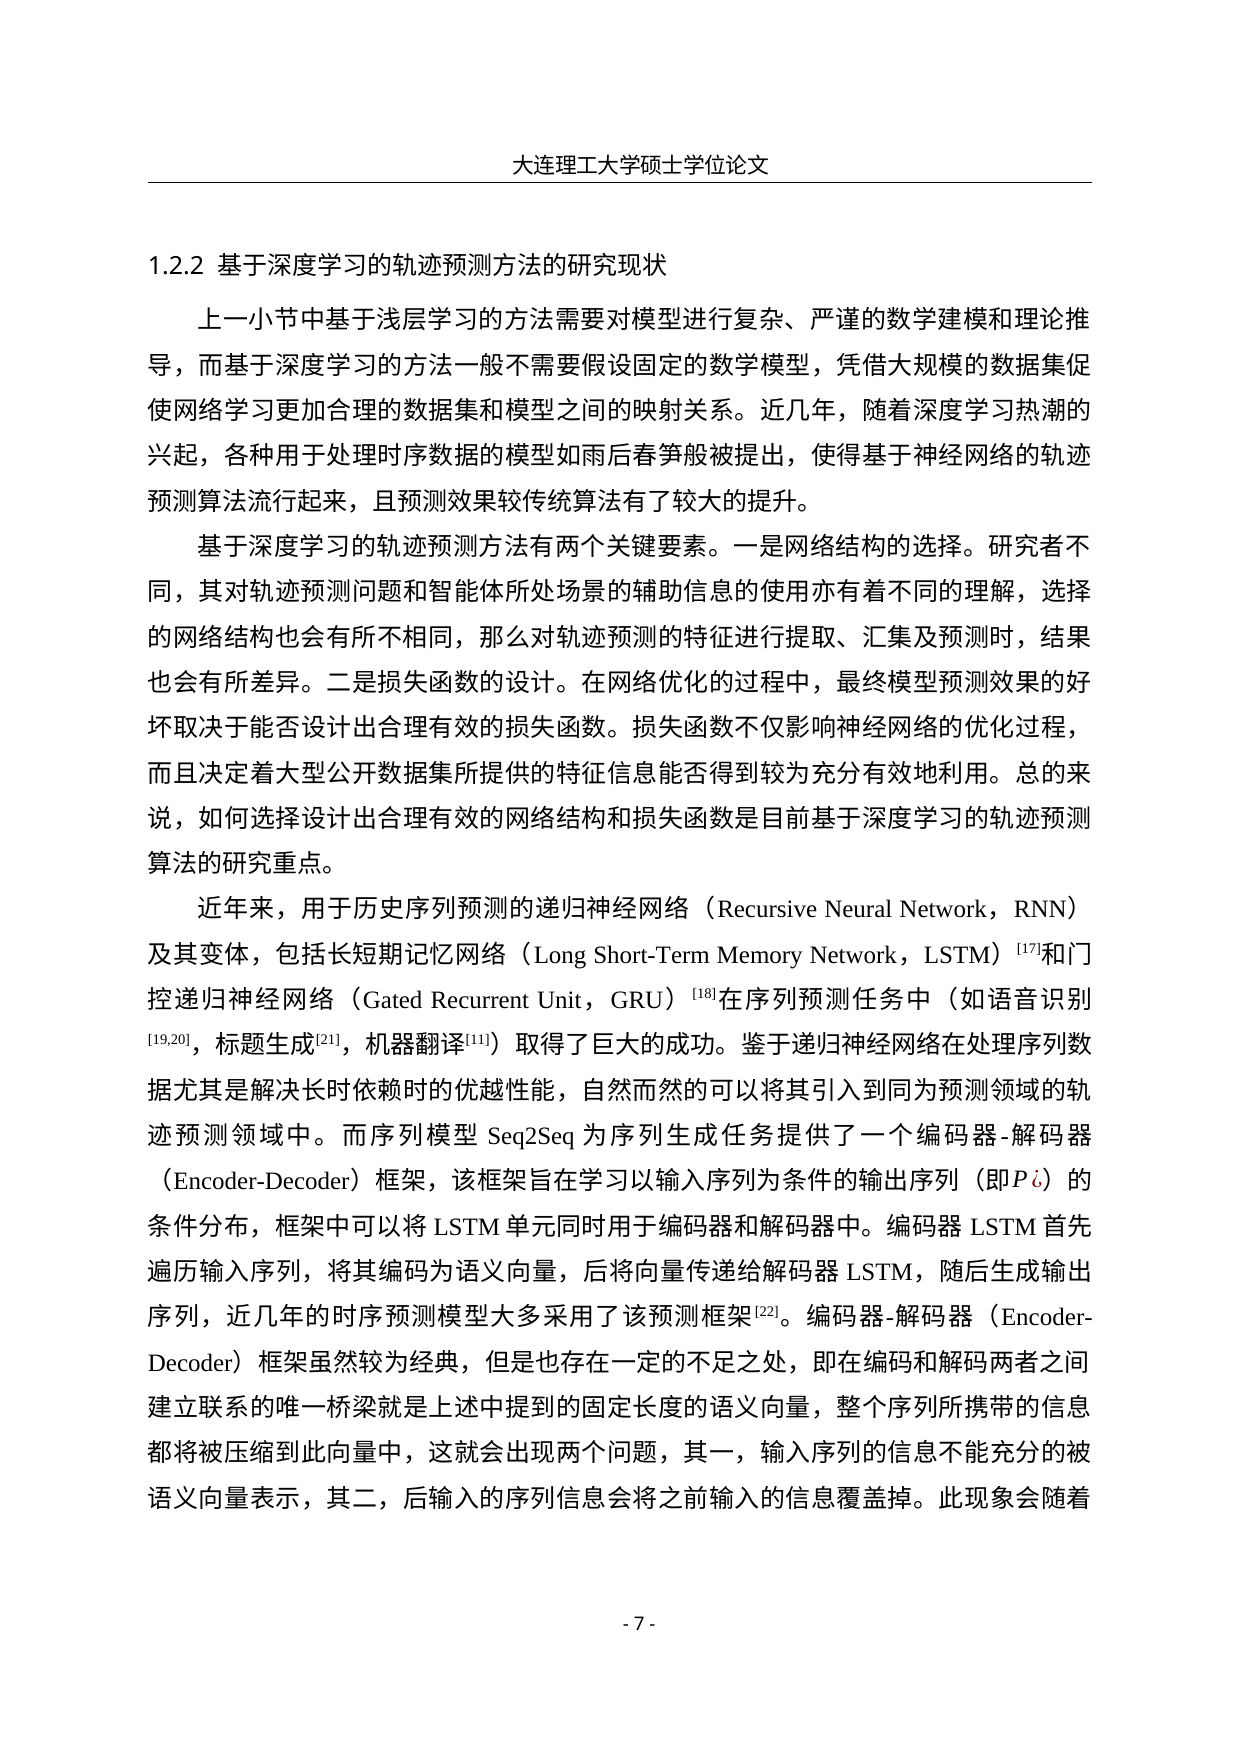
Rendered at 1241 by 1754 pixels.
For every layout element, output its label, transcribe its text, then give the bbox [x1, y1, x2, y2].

subtitle 1.2.2 基于深度学习的轨迹预测方法的研究现状 [148, 246, 1092, 282]
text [148, 889, 1092, 1514]
text 基于深度学习的轨迹预测方法有两个关键要素。一是网络结构的选择。研究者不同，其对轨迹预测问题和智能体所处场景的辅助信息的使用亦有着不同的理解，选择的网络结构也会有所不相同，那么对轨迹预测的特征进行提取、汇集及预测时，结果也会有所差异。二是损失函数的设计。在网络优化的过程中，最终模型预测效果的好坏取决于能否设计出合理有效的损失函数。损失函数不仅影响神经网络的优化过程，而且决定着大型公开数据集所提供的特征信息能否得到较为充分有效地利用。总的来说，如何选择设计出合理有效的网络结构和损失函数是目前基于深度学习的轨迹预测算法的研究重点。 [148, 526, 1092, 880]
text 上一小节中基于浅层学习的方法需要对模型进行复杂、严谨的数学建模和理论推导，而基于深度学习的方法一般不需要假设固定的数学模型，凭借大规模的数据集促使网络学习更加合理的数据集和模型之间的映射关系。近几年，随着深度学习热潮的兴起，各种用于处理时序数据的模型如雨后春笋般被提出，使得基于神经网络的轨迹预测算法流行起来，且预测效果较传统算法有了较大的提升。 [148, 300, 1092, 517]
